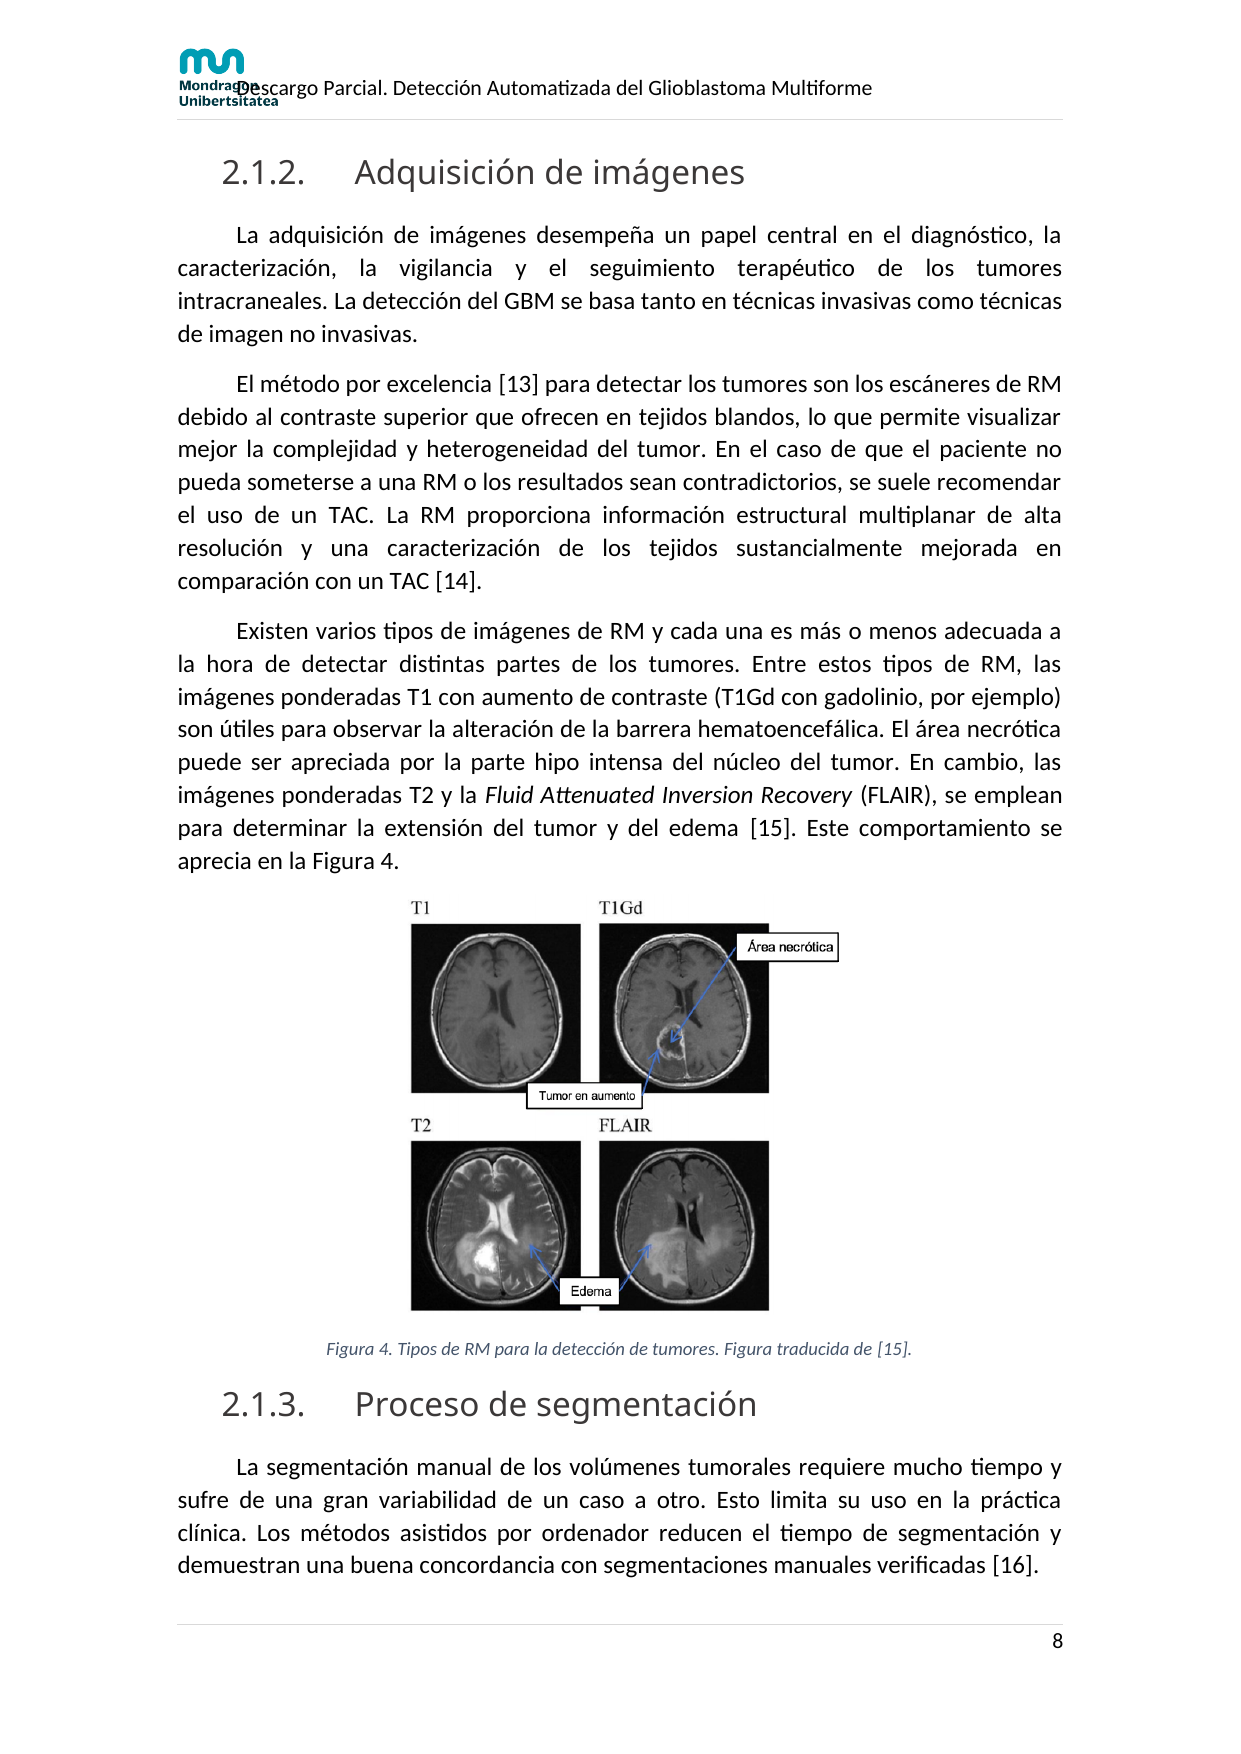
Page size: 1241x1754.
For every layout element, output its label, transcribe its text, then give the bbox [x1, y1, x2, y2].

subtitle Adquisición de imágenes [221, 149, 1063, 194]
subtitle Proceso de segmentación [221, 1380, 1063, 1426]
text La segmentación manual de los volúmenes tumorales requiere mucho tiempo y sufre de una gran variabilidad de un caso a otro. Esto limita su uso en la práctica clínica. Los métodos asistidos por ordenador reducen el tiempo de segmentación y demuestran una buena concordancia con segmentaciones manuales verificadas [16]. [177, 1451, 1063, 1580]
picture [399, 894, 841, 1318]
text Existen varios tipos de imágenes de RM y cada una es más o menos adecuada a la hora de detectar distintas partes de los tumores. Entre estos tipos de RM, las imágenes ponderadas T1 con aumento de contraste (T1Gd con gadolinio, por ejemplo) son útiles para observar la alteración de la barrera hematoencefálica. El área necrótica puede ser apreciada por la parte hipo intensa del núcleo del tumor. En cambio, las imágenes ponderadas T2 y la Fluid Attenuated Inversion Recovery (FLAIR), se emplean para determinar la extensión del tumor y del edema [15]. Este comportamiento se aprecia en la Figura 4. [177, 615, 1063, 876]
picture [154, 36, 291, 118]
text La adquisición de imágenes desempeña un papel central en el diagnóstico, la caracterización, la vigilancia y el seguimiento terapéutico de los tumores intracraneales. La detección del GBM se basa tanto en técnicas invasivas como técnicas de imagen no invasivas. [177, 219, 1063, 349]
text Figura 4. Tipos de RM para la detección de tumores. Figura traducida de [15]. [177, 1337, 1063, 1359]
text El método por excelencia [13] para detectar los tumores son los escáneres de RM debido al contraste superior que ofrecen en tejidos blandos, lo que permite visualizar mejor la complejidad y heterogeneidad del tumor. En el caso de que el paciente no pueda someterse a una RM o los resultados sean contradictorios, se suele recomendar el uso de un TAC. La RM proporciona información estructural multiplanar de alta resolución y una caracterización de los tejidos sustancialmente mejorada en comparación con un TAC [14]. [177, 368, 1063, 596]
